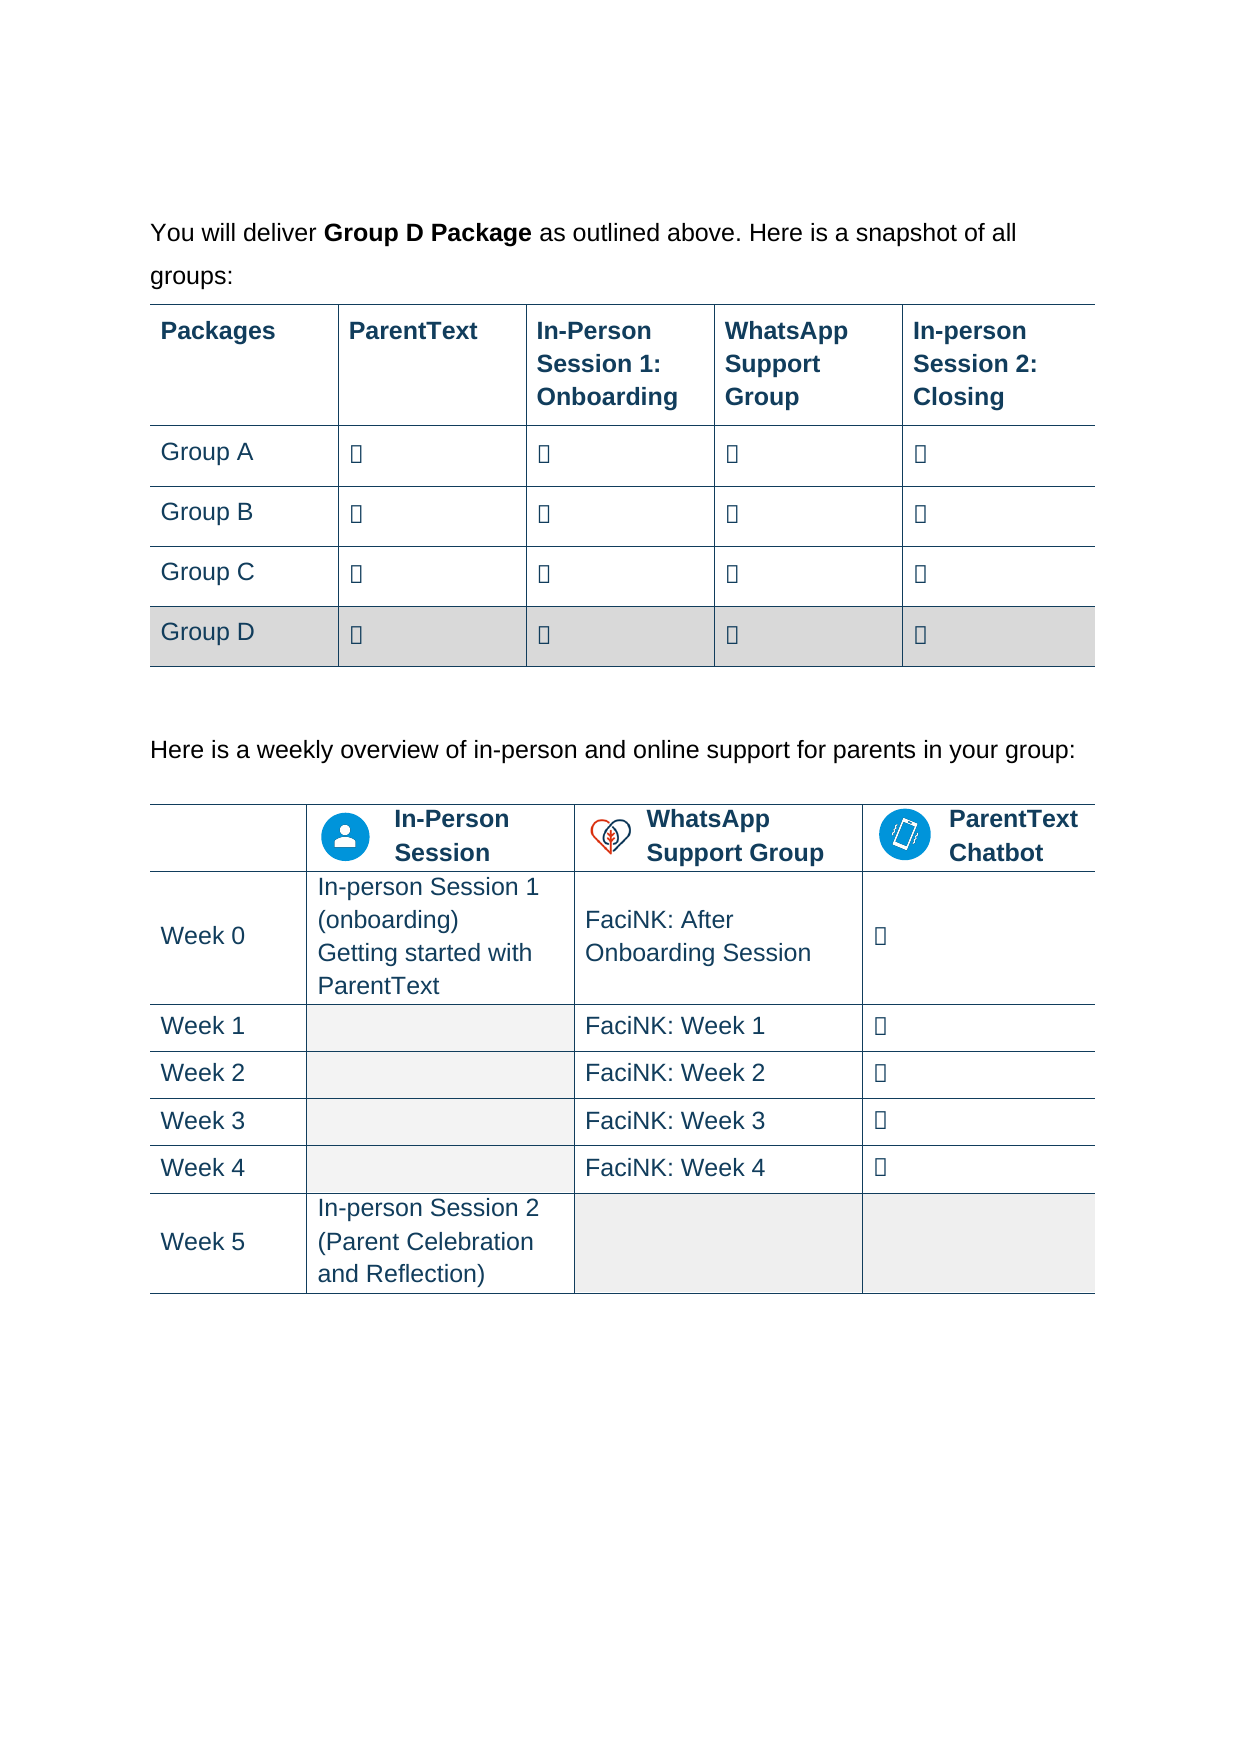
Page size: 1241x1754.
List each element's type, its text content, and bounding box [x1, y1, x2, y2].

table_cell ✅ [339, 487, 526, 546]
table_cell [307, 1099, 574, 1145]
picture [894, 842, 907, 849]
table_cell [863, 1194, 1095, 1292]
table_cell ✅ [339, 607, 526, 666]
table_cell [307, 1005, 574, 1051]
table_header In-Person Session [307, 805, 574, 871]
table_cell ✅ [339, 547, 526, 606]
table_cell FaciNK: Week 4 [575, 1146, 862, 1192]
picture [585, 810, 637, 863]
table_cell ❌ [715, 426, 902, 486]
table_header WhatsApp Support Group [575, 805, 862, 871]
table_header ParentText [339, 305, 526, 425]
table_cell Week 1 [150, 1005, 306, 1051]
table_header Packages [150, 305, 338, 425]
table_cell In-person Session 1 (onboarding) Getting started with ParentText [307, 872, 574, 1004]
table_cell FaciNK: Week 2 [575, 1052, 862, 1098]
table_cell Week 5 [150, 1194, 306, 1292]
table_cell ✅ [863, 1052, 1095, 1098]
table_cell Week 0 [150, 872, 306, 1004]
text You will deliver Group D Package as outlined above. Here is a snapshot of all groups: [150, 218, 1090, 290]
table_cell In-person Session 2 (Parent Celebration and Reflection) [307, 1194, 574, 1292]
table_cell ✅ [339, 426, 526, 486]
table_cell Week 4 [150, 1146, 306, 1192]
table_cell ✅ [863, 1099, 1095, 1145]
table_cell Group D [150, 607, 338, 666]
table_cell ✅ [863, 1005, 1095, 1051]
table_cell ❌ [903, 426, 1095, 486]
table_cell ✅ [527, 607, 714, 666]
table_header ParentText Chatbot [863, 805, 1095, 871]
picture [341, 826, 349, 834]
table_header In-Person Session 1: Onboarding [527, 305, 714, 425]
table_cell ✅ [863, 872, 1095, 1004]
table_cell Week 2 [150, 1052, 306, 1098]
table_cell ✅ [863, 1146, 1095, 1192]
text Here is a weekly overview of in-person and online support for parents in your group: [150, 735, 1090, 764]
table_cell [307, 1146, 574, 1192]
table_cell ❌ [903, 487, 1095, 546]
table_header [150, 805, 306, 871]
table_cell ✅ [527, 426, 714, 486]
table_header WhatsApp Support Group [715, 305, 902, 425]
table_cell Week 3 [150, 1099, 306, 1145]
table_cell ❌ [715, 547, 902, 606]
table_cell ✅ [715, 487, 902, 546]
picture [335, 837, 355, 847]
table_cell FaciNK: Week 3 [575, 1099, 862, 1145]
table_cell [575, 1194, 862, 1292]
table_cell ✅ [527, 487, 714, 546]
table_cell Group A [150, 426, 338, 486]
table_cell Group B [150, 487, 338, 546]
table_cell ✅ [903, 607, 1095, 666]
table_cell Group C [150, 547, 338, 606]
table_header In-person Session 2: Closing [903, 305, 1095, 425]
table_cell FaciNK: After Onboarding Session [575, 872, 862, 1004]
table_cell ✅ [903, 547, 1095, 606]
table_cell ✅ [715, 607, 902, 666]
table_cell FaciNK: Week 1 [575, 1005, 862, 1051]
table_cell ✅ [527, 547, 714, 606]
table_cell [307, 1052, 574, 1098]
